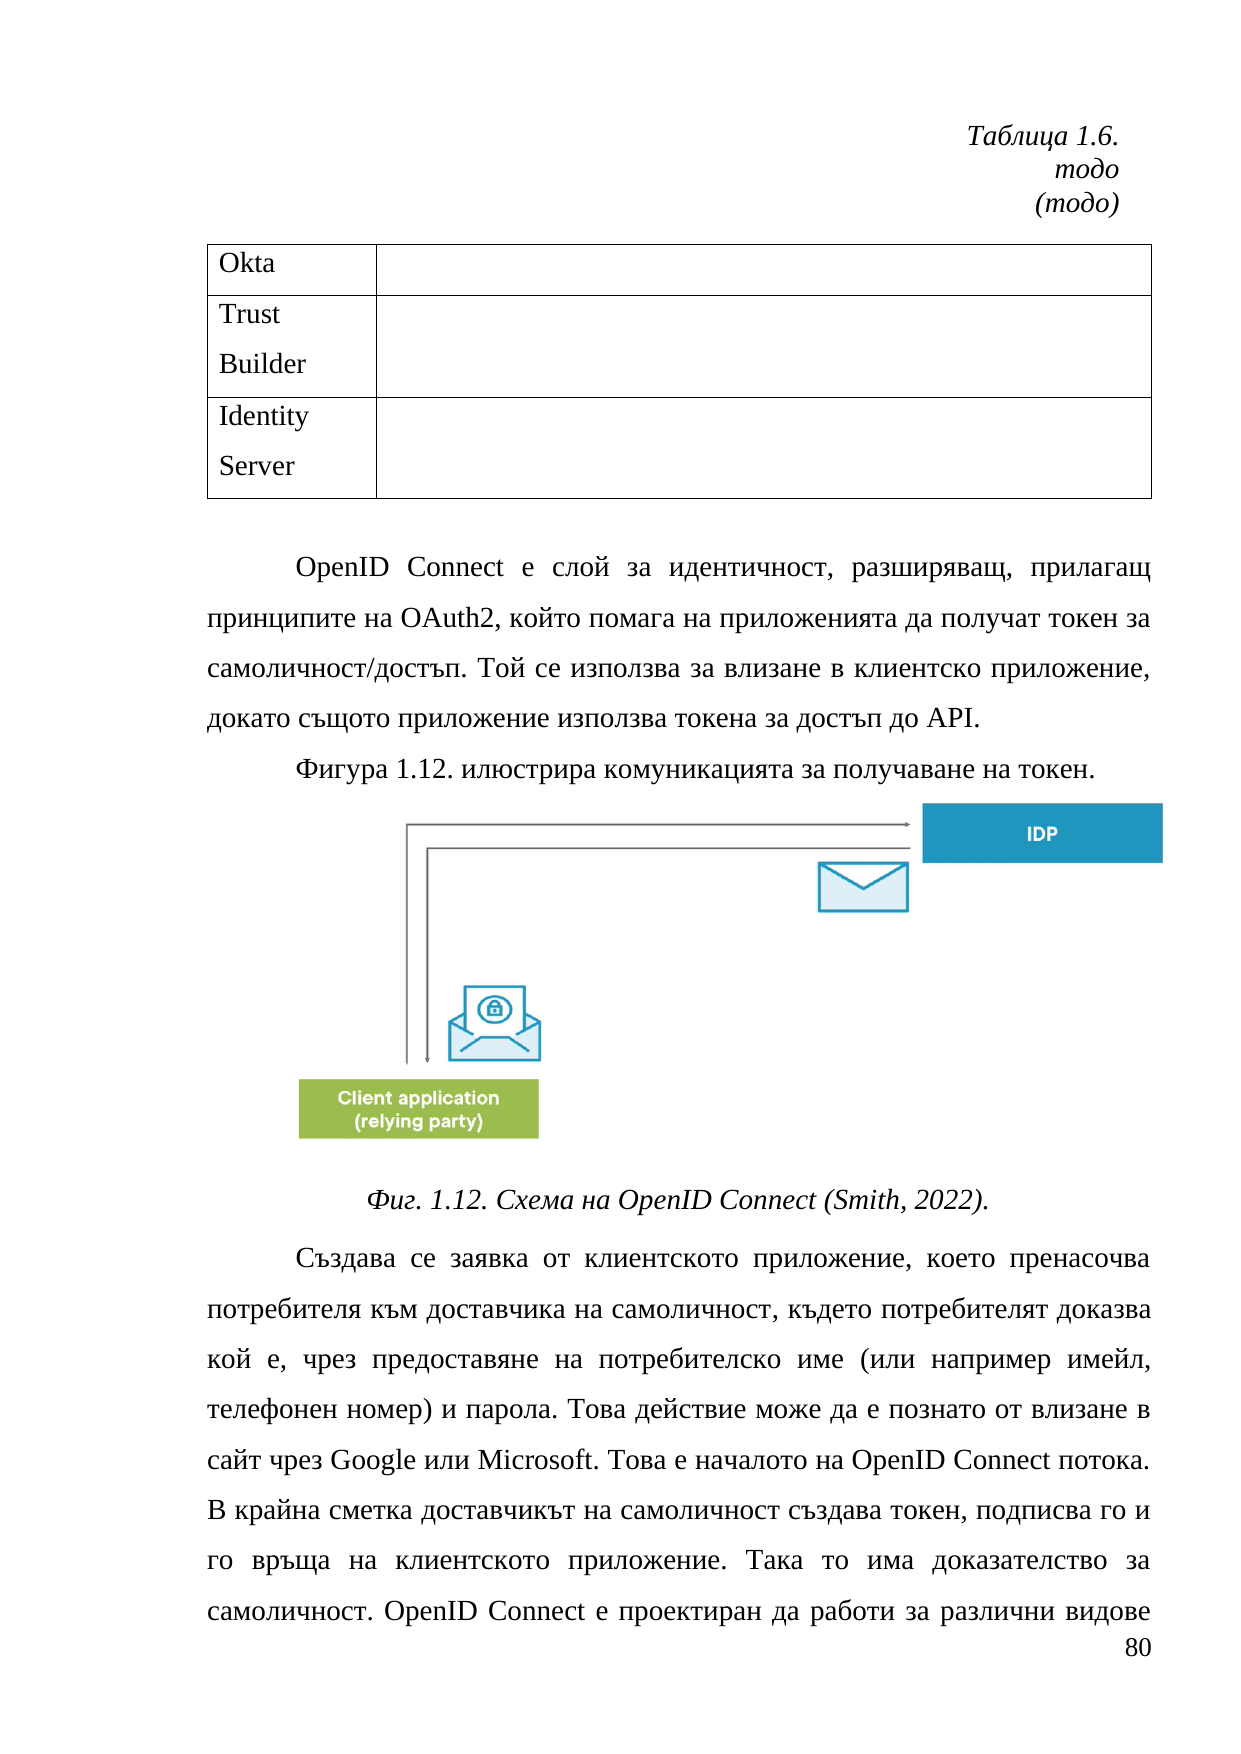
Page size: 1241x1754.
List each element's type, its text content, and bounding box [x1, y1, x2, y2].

table_cell [377, 398, 1151, 498]
text OpenID Connect е слой за идентичност, разширяващ, прилагащ принципите на OAuth2, който помага на приложенията да получат токен за самоличност/достъп. Той се използва за влизане в клиентско приложение, докато същото приложение използва токена за достъп до API. [207, 549, 1152, 734]
table_header [377, 245, 1151, 295]
title Таблица 1.6. тодо (тодо) [266, 118, 1122, 219]
table_cell Identity Server [208, 398, 376, 498]
picture [295, 801, 1166, 1141]
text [207, 1241, 1152, 1626]
table_cell Trust Builder [208, 296, 376, 397]
table_header Okta [208, 245, 376, 295]
title Фиг. 1.12. Схема на OpenID Connect (Smith, 2022). [266, 1182, 1092, 1216]
text Фигура 1.12. илюстрира комуникацията за получаване на токен. [207, 751, 1152, 784]
table_cell [377, 296, 1151, 397]
